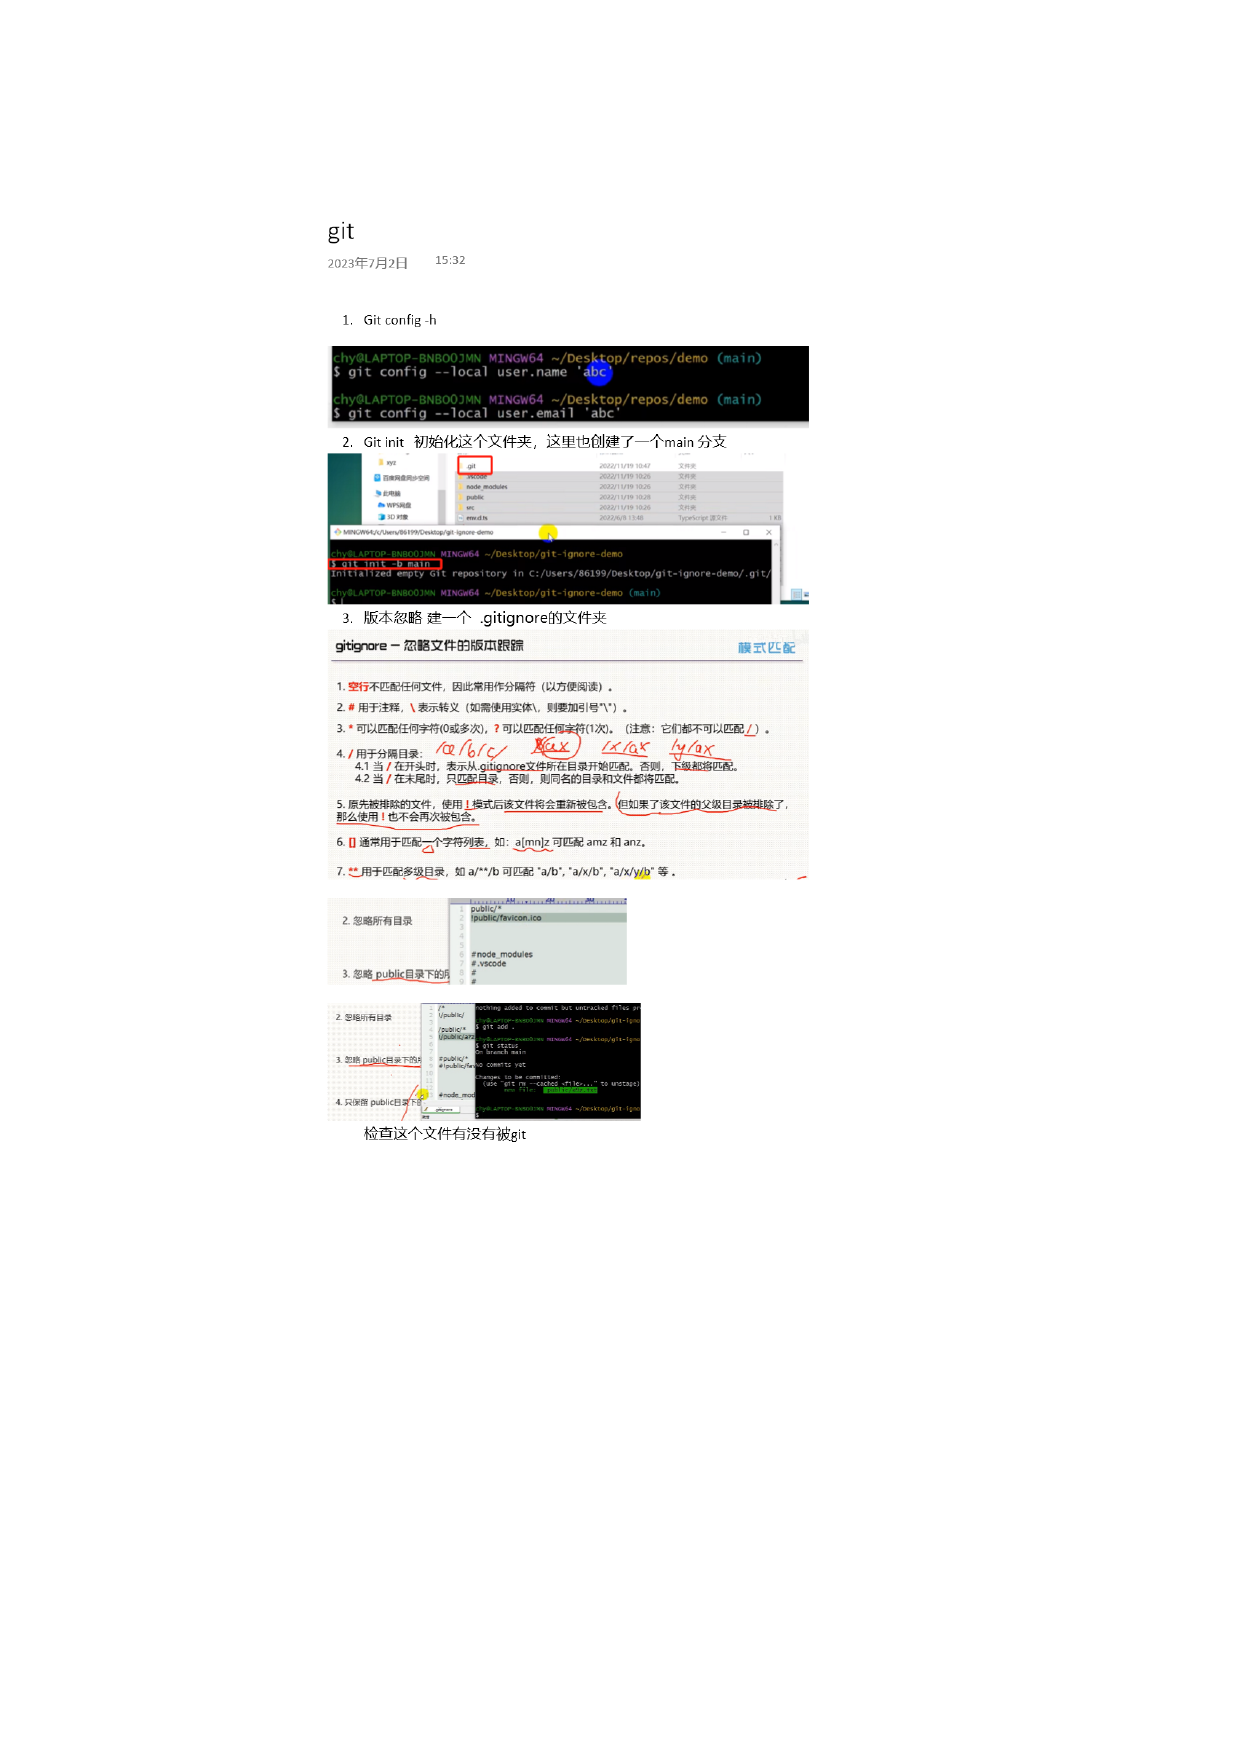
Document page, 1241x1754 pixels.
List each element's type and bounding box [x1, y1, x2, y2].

picture [231, 162, 1097, 1386]
